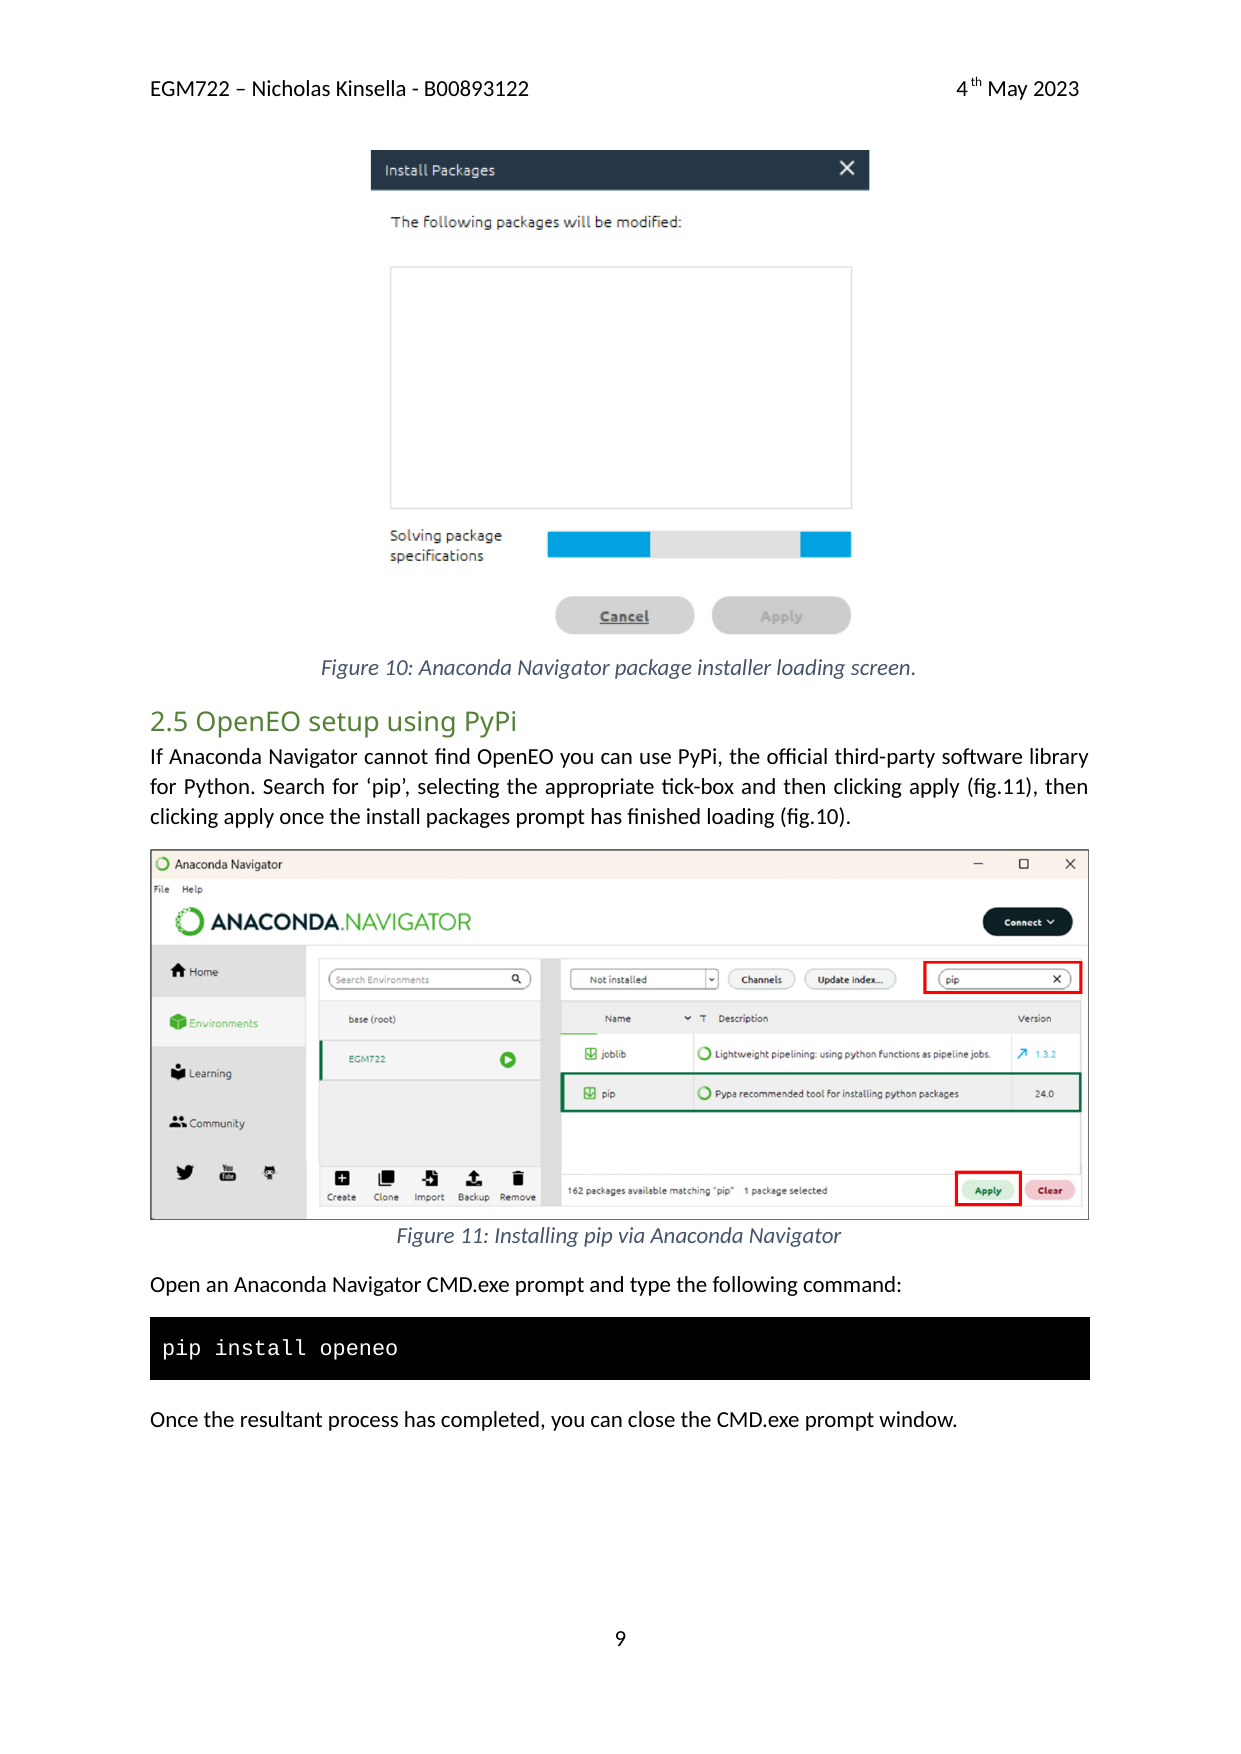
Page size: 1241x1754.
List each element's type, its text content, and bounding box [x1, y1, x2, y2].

table_header pip install openeo [151, 1318, 1089, 1379]
picture [370, 150, 870, 652]
text Figure 11: Installing pip via Anaconda Navigator [150, 1222, 1090, 1249]
text If Anaconda Navigator cannot find OpenEO you can use PyPi, the official third-party software library for Python. Search for ‘pip’, selecting the appropriate tick-box and then clicking apply (fig.11), then clicking apply once the install packages prompt has finished loading (fig.10). [150, 742, 1090, 831]
subtitle 2.5 OpenEO setup using PyPi [150, 702, 1090, 739]
text Figure 10: Anaconda Navigator package installer loading screen. [150, 653, 1090, 681]
text Once the resultant process has completed, you can close the CMD.exe prompt window. [150, 1405, 1090, 1433]
picture [150, 849, 1089, 1220]
text Open an Anaconda Navigator CMD.exe prompt and type the following command: [150, 1270, 1090, 1298]
